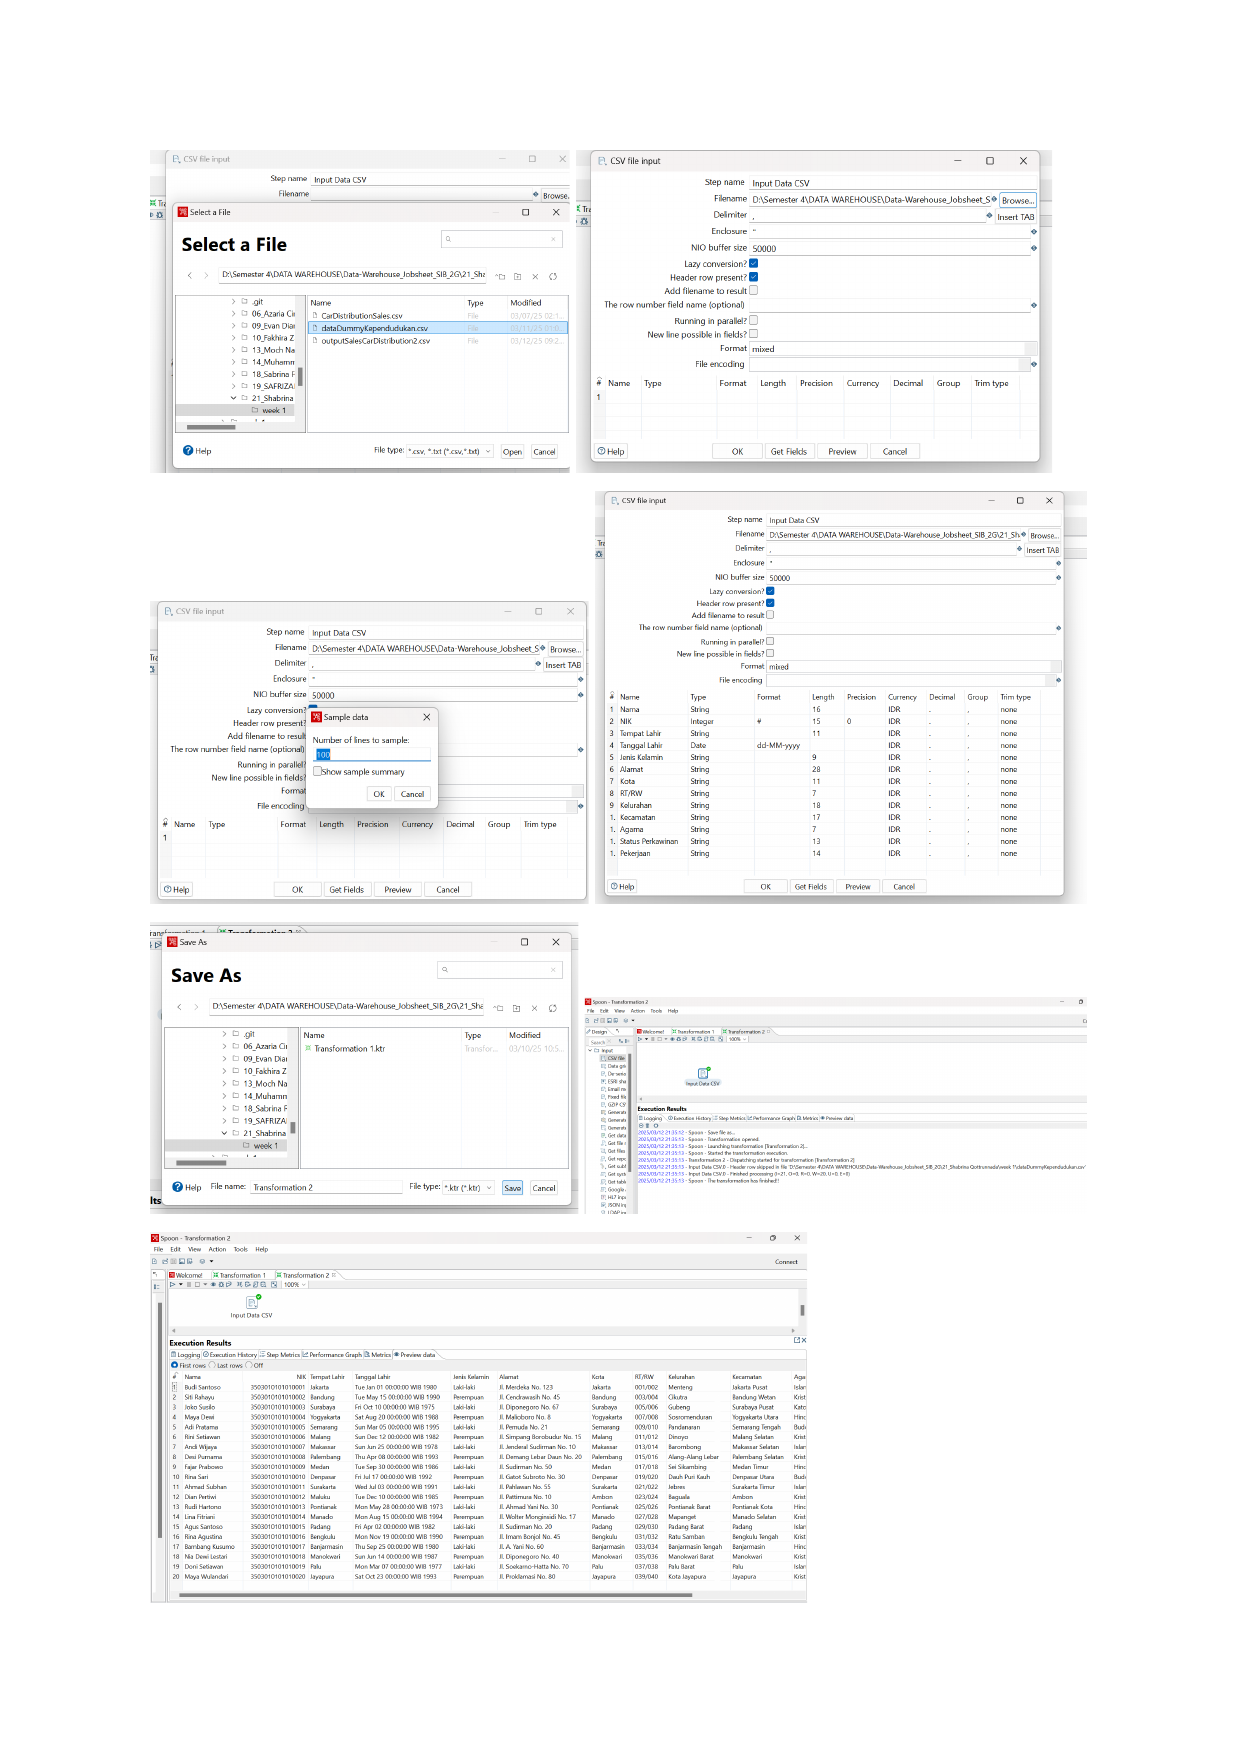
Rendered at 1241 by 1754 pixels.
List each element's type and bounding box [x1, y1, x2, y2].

picture [150, 150, 570, 473]
picture [584, 997, 1087, 1214]
picture [576, 150, 1053, 473]
picture [150, 601, 589, 904]
picture [150, 1232, 808, 1603]
picture [150, 922, 579, 1214]
picture [595, 491, 1087, 904]
